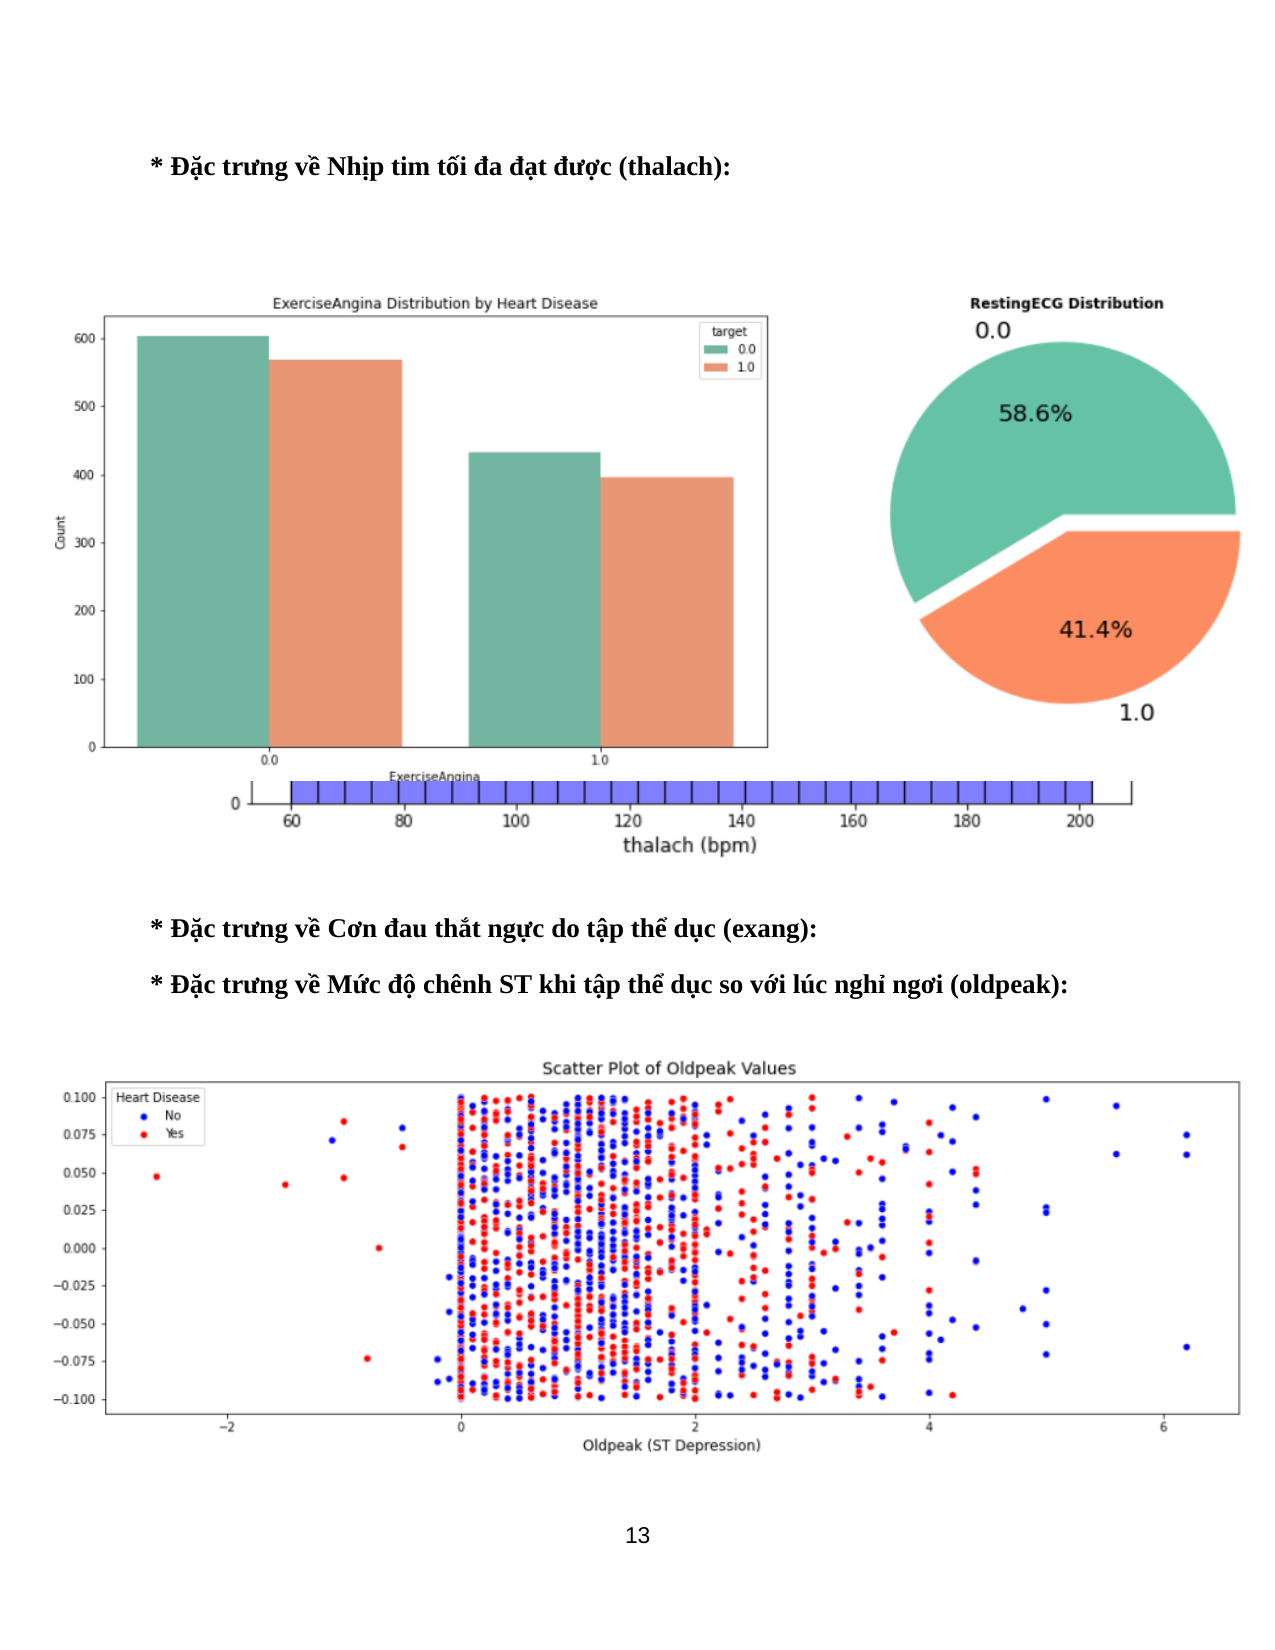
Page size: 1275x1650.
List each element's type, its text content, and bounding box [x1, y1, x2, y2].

text * Đặc trưng về Nhịp tim tối đa đạt được (thalach): [150, 150, 1125, 181]
picture [37, 1058, 1259, 1464]
picture [54, 206, 1260, 888]
text * Đặc trưng về Cơn đau thắt ngực do tập thể dục (exang): [150, 888, 1125, 943]
text * Đặc trưng về Mức độ chênh ST khi tập thể dục so với lúc nghỉ ngơi (oldpeak): [150, 968, 1125, 999]
